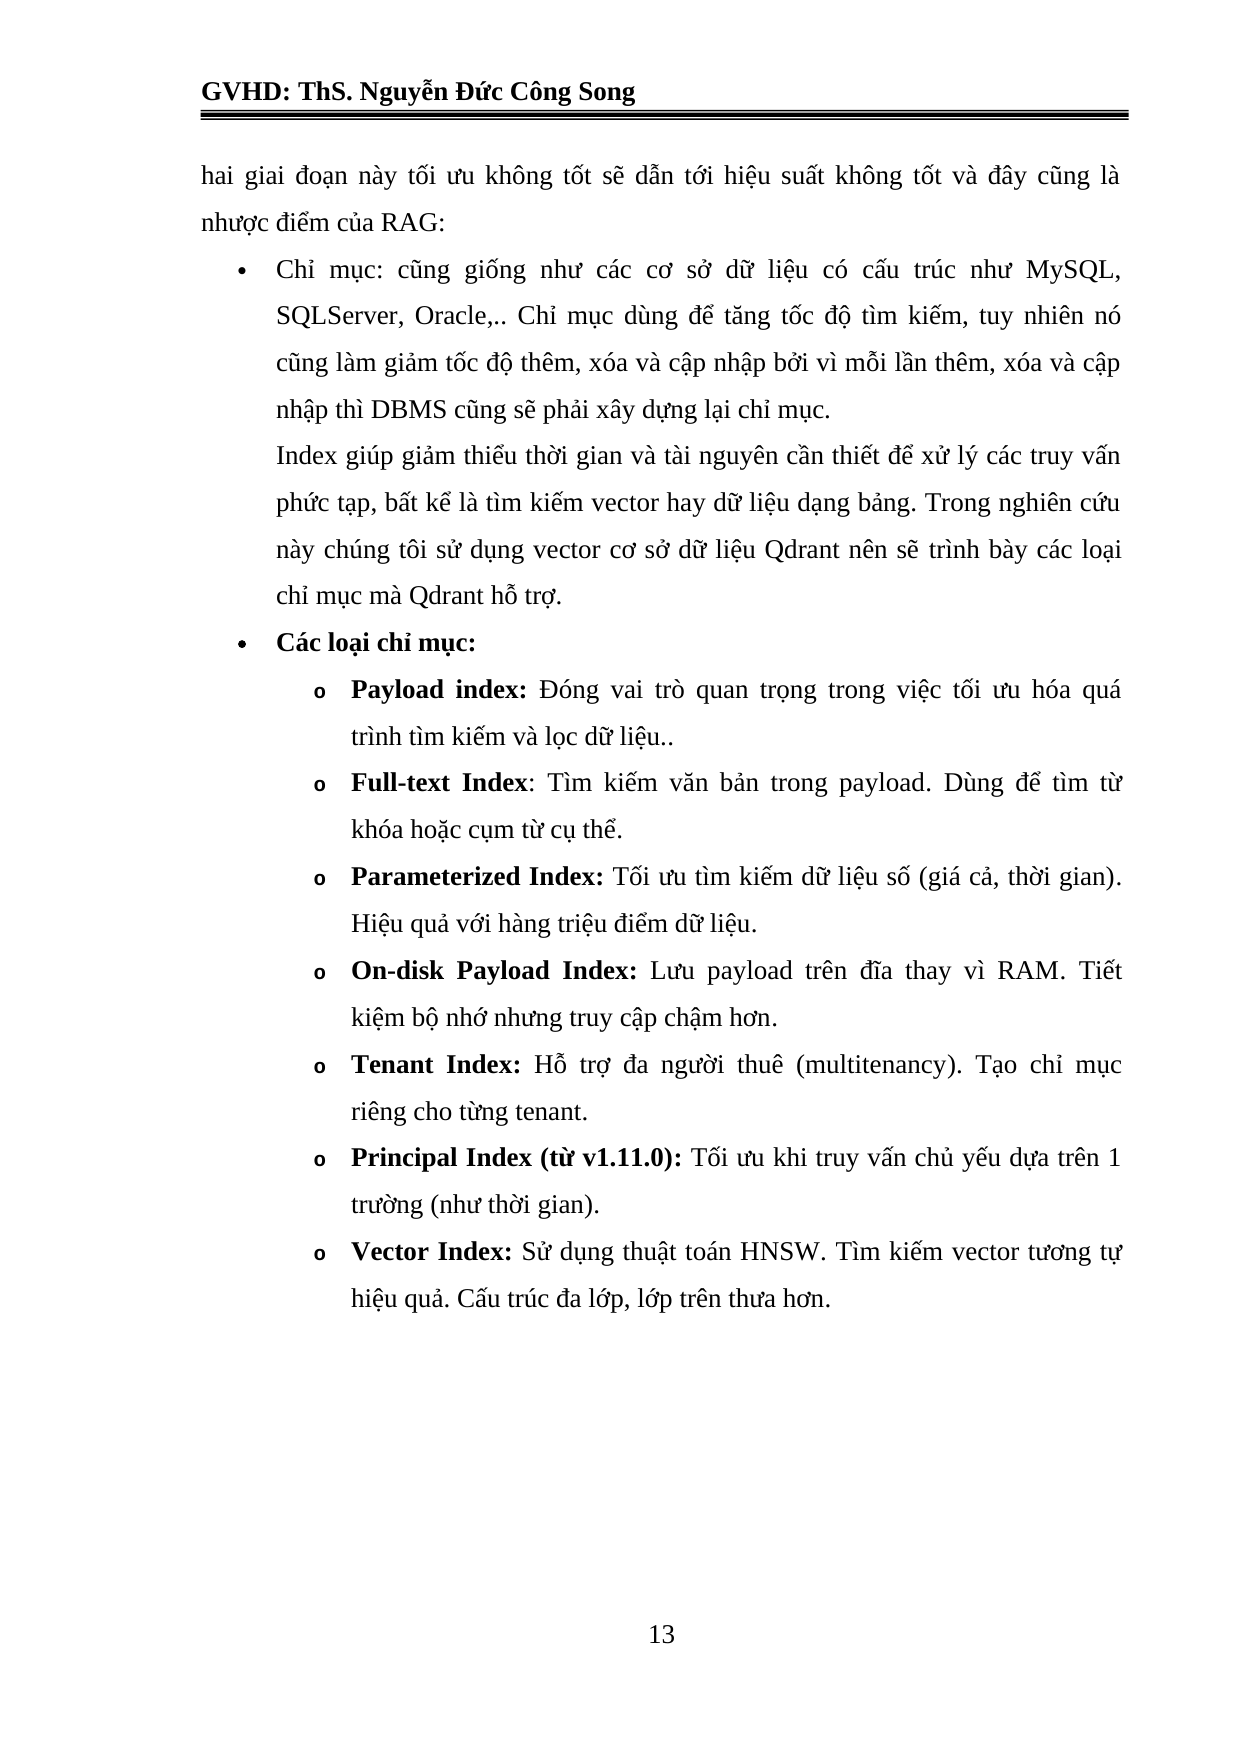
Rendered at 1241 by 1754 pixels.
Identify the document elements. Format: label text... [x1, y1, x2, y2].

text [201, 159, 1122, 237]
list Parameterized Index: Tối ưu tìm kiếm dữ liệu số (giá cả, thời gian). Hiệu quả với hàng triệu điểm dữ liệu. [313, 860, 1122, 938]
list Chỉ mục: cũng giống như các cơ sở dữ liệu có cấu trúc như MySQL, SQLServer, Oracle,.. Chỉ mục dùng để tăng tốc độ tìm kiếm, tuy nhiên nó cũng làm giảm tốc độ thêm, xóa và cập nhập bởi vì mỗi lần thêm, xóa và cập nhập thì DBMS cũng sẽ phải xây dựng lại chỉ mục. [238, 253, 1122, 424]
list Payload index: Đóng vai trò quan trọng trong việc tối ưu hóa quá trình tìm kiếm và lọc dữ liệu.. [313, 673, 1122, 751]
list Các loại chỉ mục: [238, 626, 1122, 657]
list Tenant Index: Hỗ trợ đa người thuê (multitenancy). Tạo chỉ mục riêng cho từng tenant. [313, 1048, 1122, 1126]
list Principal Index (từ v1.11.0): Tối ưu khi truy vấn chủ yếu dựa trên 1 trường (như thời gian). [313, 1142, 1122, 1220]
list On-disk Payload Index: Lưu payload trên đĩa thay vì RAM. Tiết kiệm bộ nhớ nhưng truy cập chậm hơn. [313, 954, 1122, 1032]
list Full-text Index: Tìm kiếm văn bản trong payload. Dùng để tìm từ khóa hoặc cụm từ cụ thể. [313, 767, 1122, 845]
list Vector Index: Sử dụng thuật toán HNSW. Tìm kiếm vector tương tự hiệu quả. Cấu trúc đa lớp, lớp trên thưa hơn. [313, 1235, 1122, 1313]
text Index giúp giảm thiểu thời gian và tài nguyên cần thiết để xử lý các truy vấn phức tạp, bất kể là tìm kiếm vector hay dữ liệu dạng bảng. Trong nghiên cứu này chúng tôi sử dụng vector cơ sở dữ liệu Qdrant nên sẽ trình bày các loại chỉ mục mà Qdrant hỗ trợ. [276, 439, 1122, 611]
